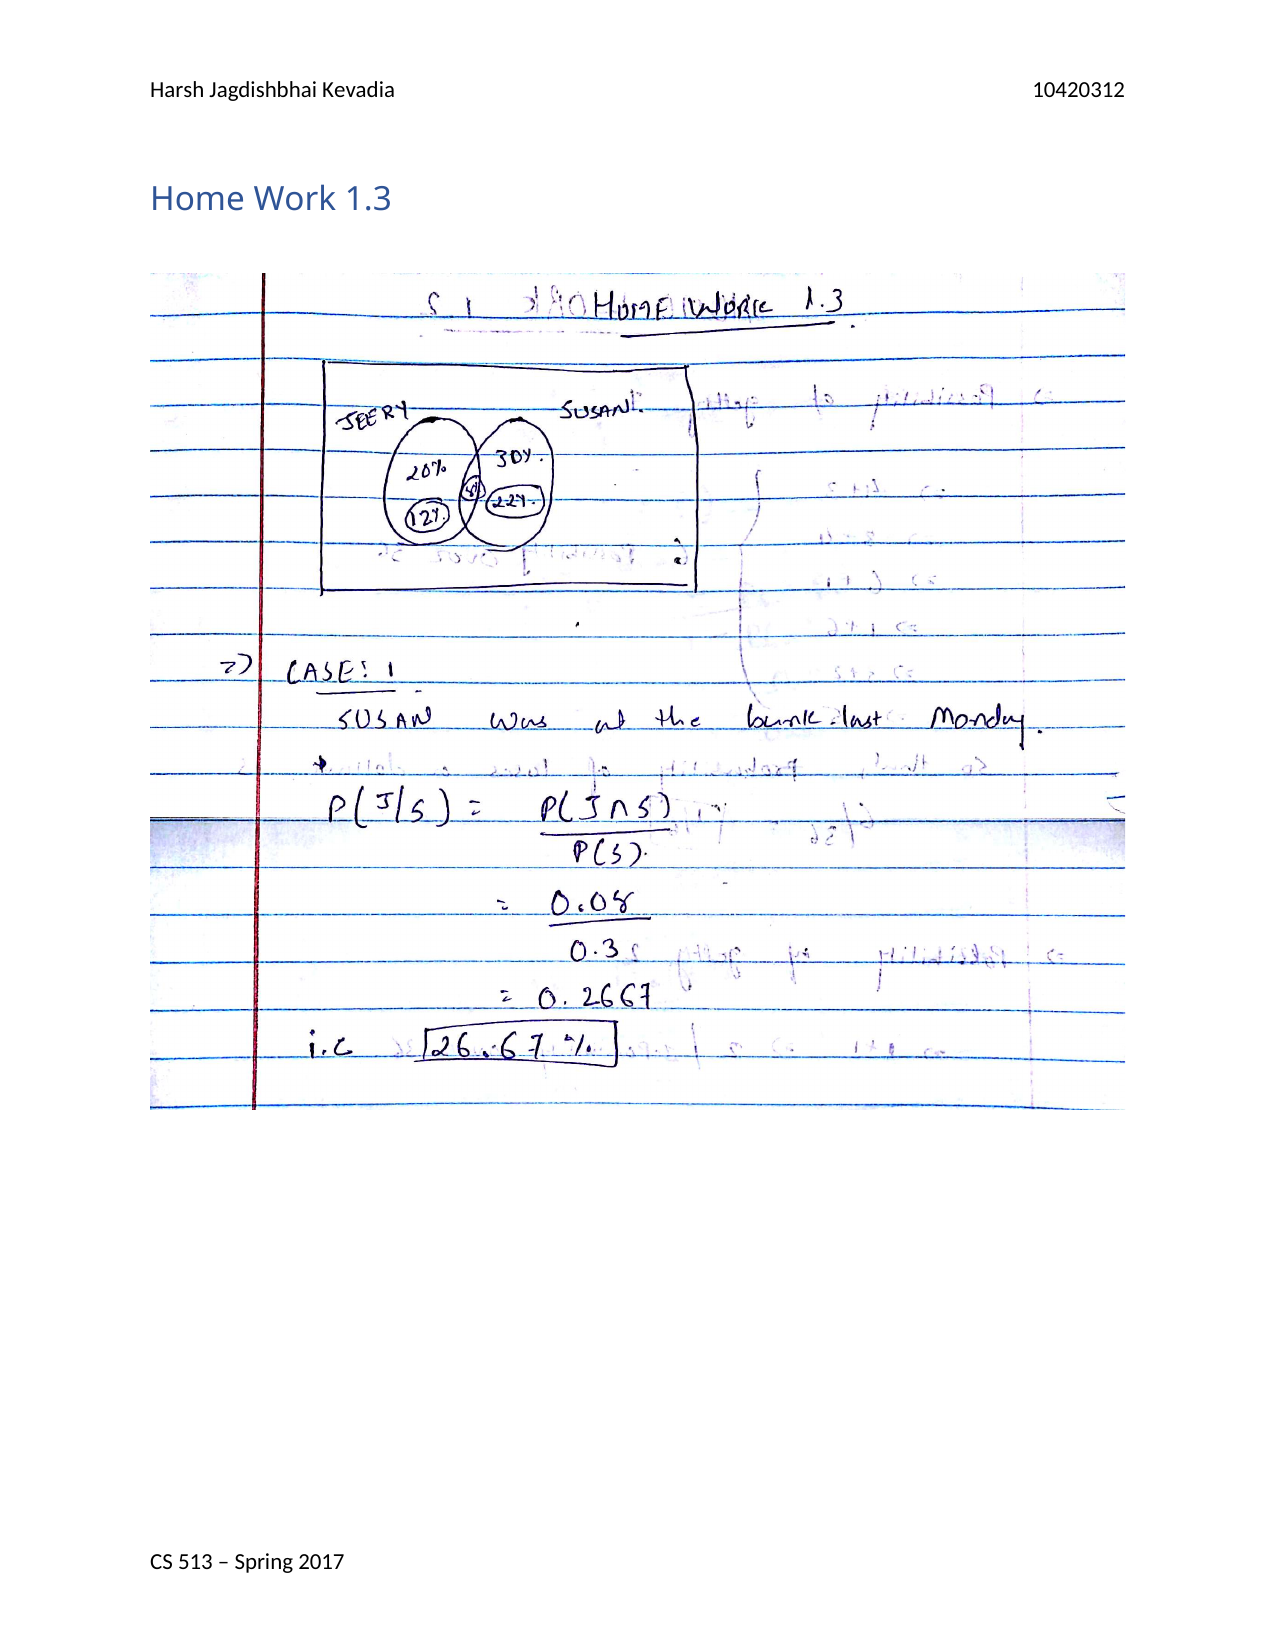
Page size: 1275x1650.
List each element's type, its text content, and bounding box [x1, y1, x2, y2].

picture [150, 273, 1125, 1110]
subtitle Home Work 1.3 [150, 175, 1125, 220]
